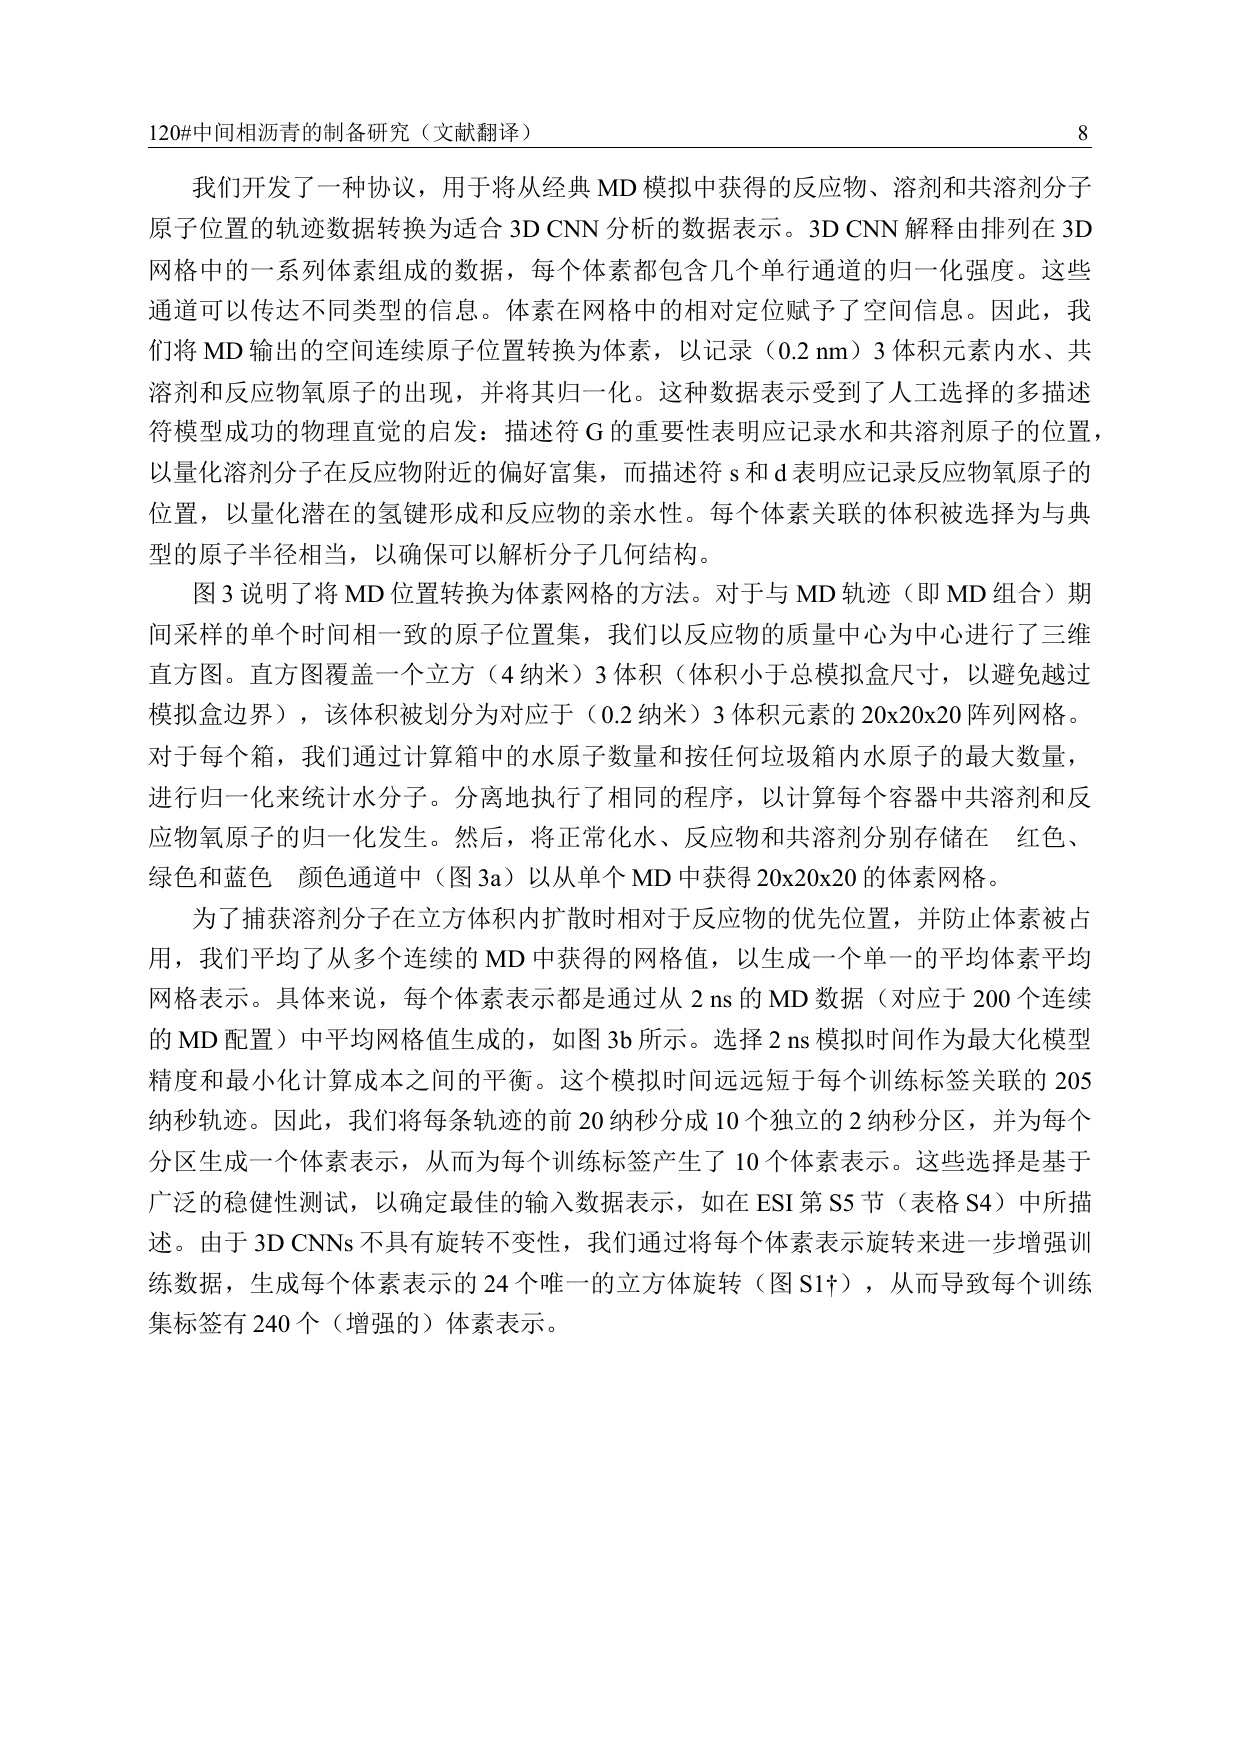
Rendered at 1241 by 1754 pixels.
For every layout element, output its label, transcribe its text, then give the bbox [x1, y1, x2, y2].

text 为了捕获溶剂分子在立方体积内扩散时相对于反应物的优先位置，并防止体素被占用，我们平均了从多个连续的MD中获得的网格值，以生成一个单一的平均体素平均网格表示。具体来说，每个体素表示都是通过从2 ns的MD数据（对应于200个连续的MD配置）中平均网格值生成的，如图3b所示。选择2 ns模拟时间作为最大化模型精度和最小化计算成本之间的平衡。这个模拟时间远远短于每个训练标签关联的205纳秒轨迹。因此，我们将每条轨迹的前20纳秒分成10个独立的2纳秒分区，并为每个分区生成一个体素表示，从而为每个训练标签产生了10个体素表示。这些选择是基于广泛的稳健性测试，以确定最佳的输入数据表示，如在ESI第S5节（表格S4）中所描述。由于3D CNNs不具有旋转不变性，我们通过将每个体素表示旋转来进一步增强训练数据，生成每个体素表示的24个唯一的立方体旋转（图S1†），从而导致每个训练集标签有240个（增强的）体素表示。 [148, 901, 1092, 1339]
text 我们开发了一种协议，用于将从经典MD模拟中获得的反应物、溶剂和共溶剂分子原子位置的轨迹数据转换为适合3D CNN分析的数据表示。3D CNN解释由排列在3D网格中的一系列体素组成的数据，每个体素都包含几个单行通道的归一化强度。这些通道可以传达不同类型的信息。体素在网格中的相对定位赋予了空间信息。因此，我们将MD输出的空间连续原子位置转换为体素，以记录（0.2 nm）3体积元素内水、共溶剂和反应物氧原子的出现，并将其归一化。这种数据表示受到了人工选择的多描述符模型成功的物理直觉的启发：描述符G的重要性表明应记录水和共溶剂原子的位置，以量化溶剂分子在反应物附近的偏好富集，而描述符s和d表明应记录反应物氧原子的位置，以量化潜在的氢键形成和反应物的亲水性。每个体素关联的体积被选择为与典型的原子半径相当，以确保可以解析分子几何结构。 [148, 171, 1092, 569]
text 图3说明了将MD位置转换为体素网格的方法。对于与MD轨迹（即MD组合）期间采样的单个时间相一致的原子位置集，我们以反应物的质量中心为中心进行了三维直方图。直方图覆盖一个立方（4纳米）3体积（体积小于总模拟盒尺寸，以避免越过模拟盒边界），该体积被划分为对应于（0.2纳米）3体积元素的20x20x20阵列网格。对于每个箱，我们通过计算箱中的水原子数量和按任何垃圾箱内水原子的最大数量，进行归一化来统计水分子。分离地执行了相同的程序，以计算每个容器中共溶剂和反应物氧原子的归一化发生。然后，将正常化水、反应物和共溶剂分别存储在“红色、绿色和蓝色”颜色通道中（图3a）以从单个MD中获得20x20x20的体素网格。 [148, 576, 1092, 893]
